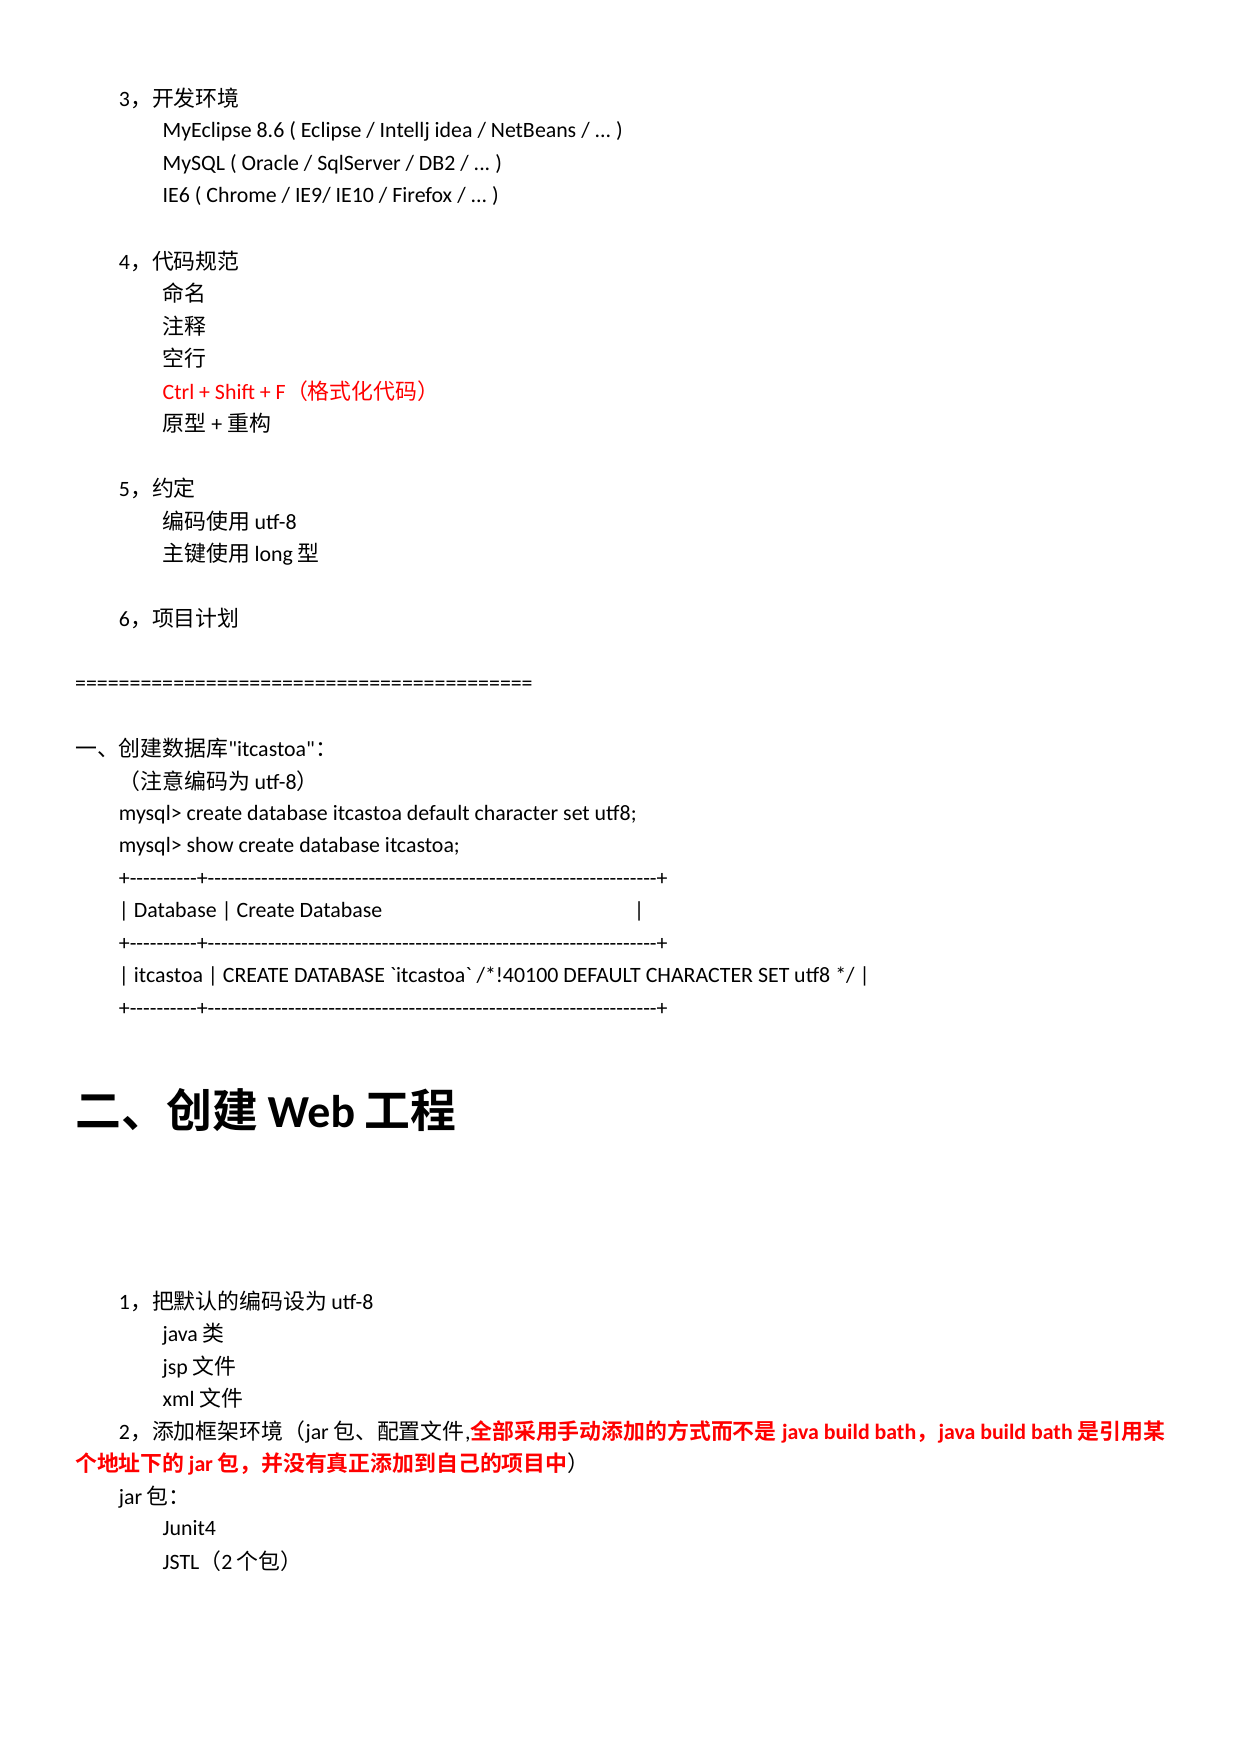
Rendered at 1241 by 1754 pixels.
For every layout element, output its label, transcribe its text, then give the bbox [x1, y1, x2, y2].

text 编码使用utf-8 [75, 503, 1165, 536]
text 1，把默认的编码设为utf-8 [75, 1283, 1165, 1316]
text （注意编码为utf-8） [75, 763, 1165, 796]
text MyEclipse 8.6 ( Eclipse / Intellj idea / NetBeans / ... ) [75, 113, 1165, 146]
text 空行 [75, 341, 1165, 373]
text ========================================== [75, 666, 1165, 698]
text +----------+-------------------------------------------------------------------+ [75, 926, 1165, 958]
text MySQL ( Oracle / SqlServer / DB2 / ... ) [75, 146, 1165, 178]
text 命名 [75, 276, 1165, 308]
text IE6 ( Chrome / IE9/ IE10 / Firefox / ... ) [75, 178, 1165, 211]
text | Database | Create Database | [75, 893, 1165, 926]
text +----------+-------------------------------------------------------------------+ [75, 991, 1165, 1023]
text 原型 + 重构 [75, 406, 1165, 438]
text 2，添加框架环境（jar包、配置文件,全部采用手动添加的方式而不是java build bath，java build bath是引用某个地址下的jar包，并没有真正添加到自己的项目中） [75, 1413, 1165, 1478]
text xml文件 [75, 1381, 1165, 1413]
text 3，开发环境 [75, 81, 1165, 113]
text 注释 [75, 308, 1165, 341]
subtitle 二、创建Web工程 [75, 1059, 1165, 1156]
text 主键使用long型 [75, 536, 1165, 568]
text 4，代码规范 [75, 243, 1165, 276]
text +----------+-------------------------------------------------------------------+ [75, 861, 1165, 893]
text jar包： [75, 1478, 1165, 1511]
text 5，约定 [75, 471, 1165, 503]
text java类 [75, 1316, 1165, 1348]
text | itcastoa | CREATE DATABASE `itcastoa` /*!40100 DEFAULT CHARACTER SET utf8 */ | [75, 958, 1165, 991]
text 一、创建数据库"itcastoa"： [75, 731, 1165, 763]
text JSTL（2个包） [75, 1543, 1165, 1576]
text Ctrl + Shift + F（格式化代码） [75, 373, 1165, 406]
text 6，项目计划 [75, 601, 1165, 633]
text mysql> create database itcastoa default character set utf8; [75, 796, 1165, 828]
text Junit4 [75, 1511, 1165, 1543]
text jsp文件 [75, 1348, 1165, 1381]
text mysql> show create database itcastoa; [75, 828, 1165, 861]
